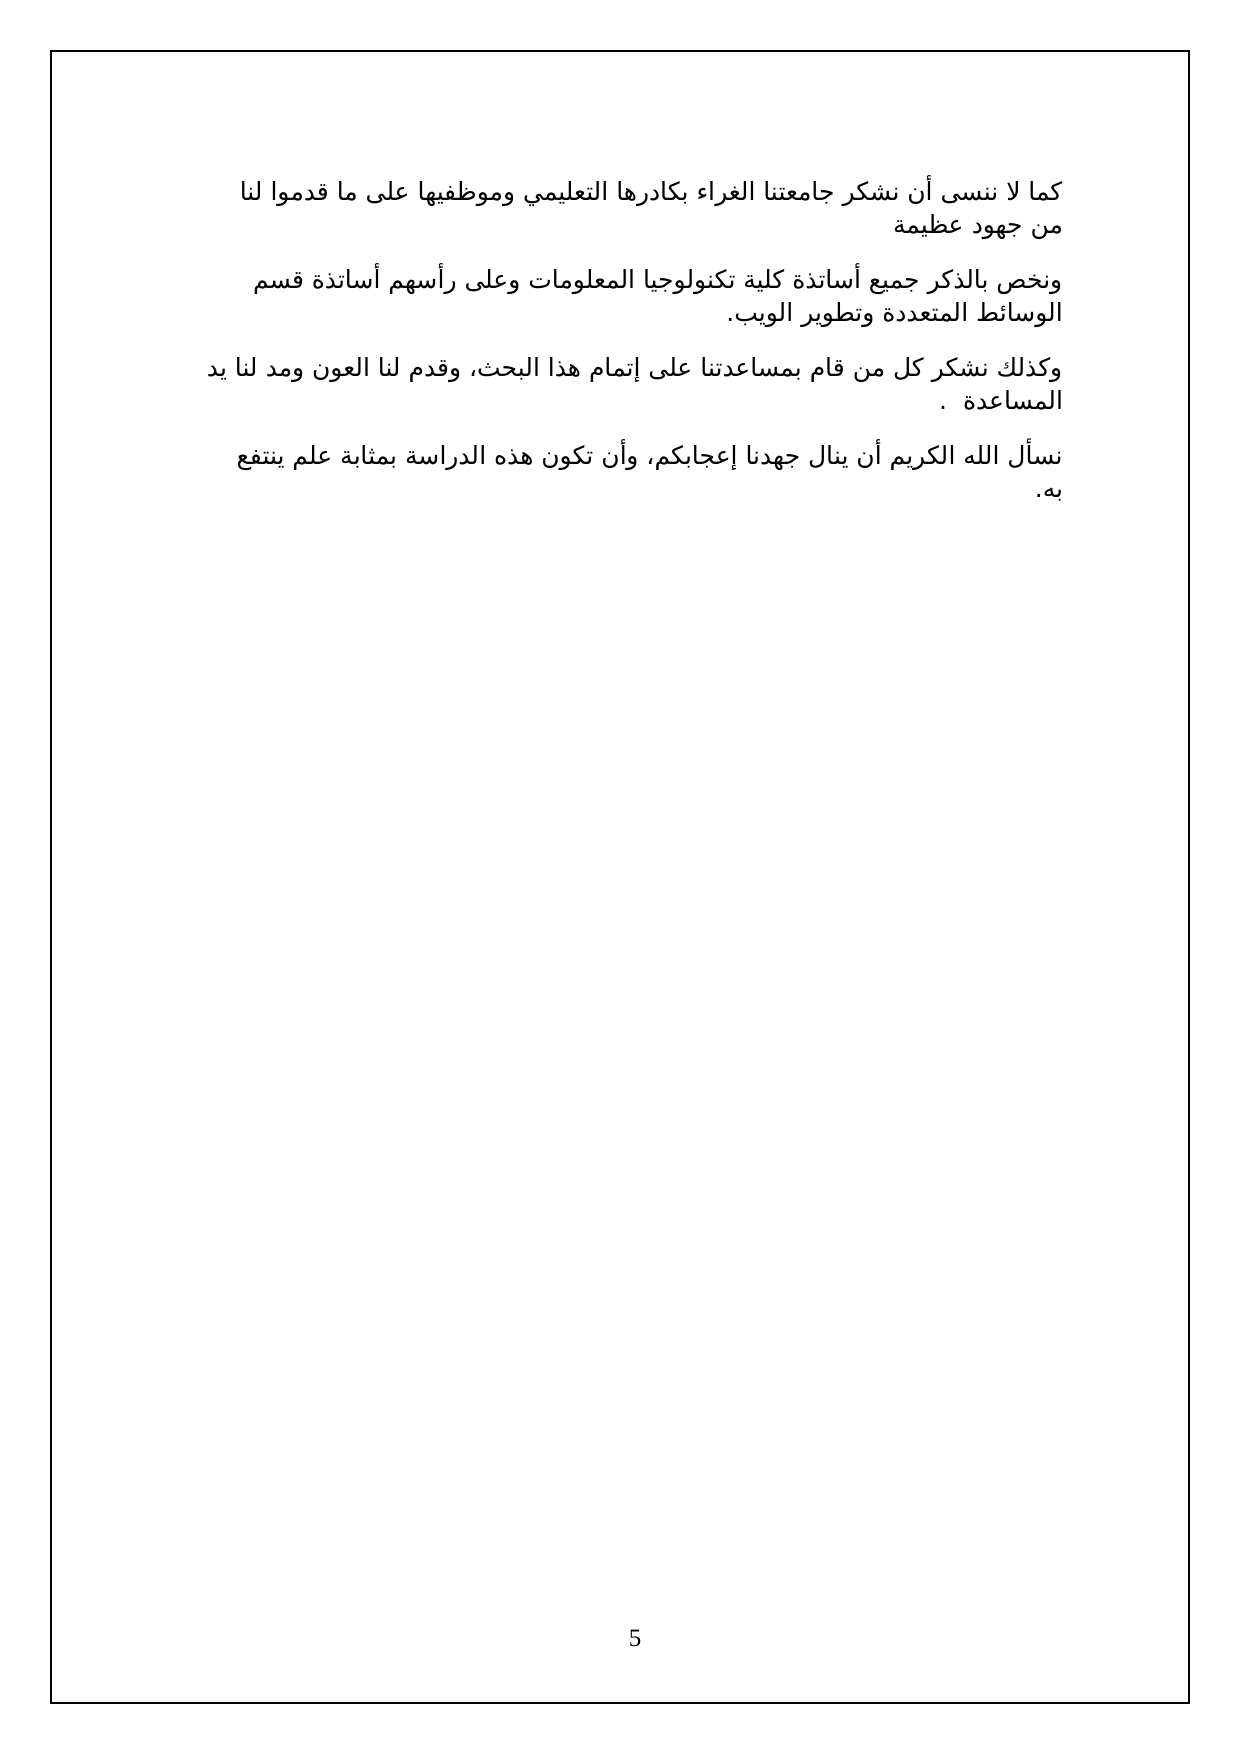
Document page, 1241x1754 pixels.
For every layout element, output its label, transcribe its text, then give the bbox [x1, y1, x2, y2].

text نسأل الله الكريم أن ينال جهدنا إعجابكم، وأن تكون هذه الدراسة بمثابة علم ينتفع به. [207, 441, 1063, 504]
text وكذلك نشكر كل من قام بمساعدتنا على إتمام هذا البحث، وقدم لنا العون ومد لنا يد المساعدة . [207, 353, 1063, 416]
text كما لا ننسى أن نشكر جامعتنا الغراء بكادرها التعليمي وموظفيها على ما قدموا لنا من جهود عظيمة [207, 177, 1063, 240]
text ونخص بالذكر جميع أساتذة كلية تكنولوجيا المعلومات وعلى رأسهم أساتذة قسم الوسائط المتعددة وتطوير الويب. [207, 265, 1063, 328]
